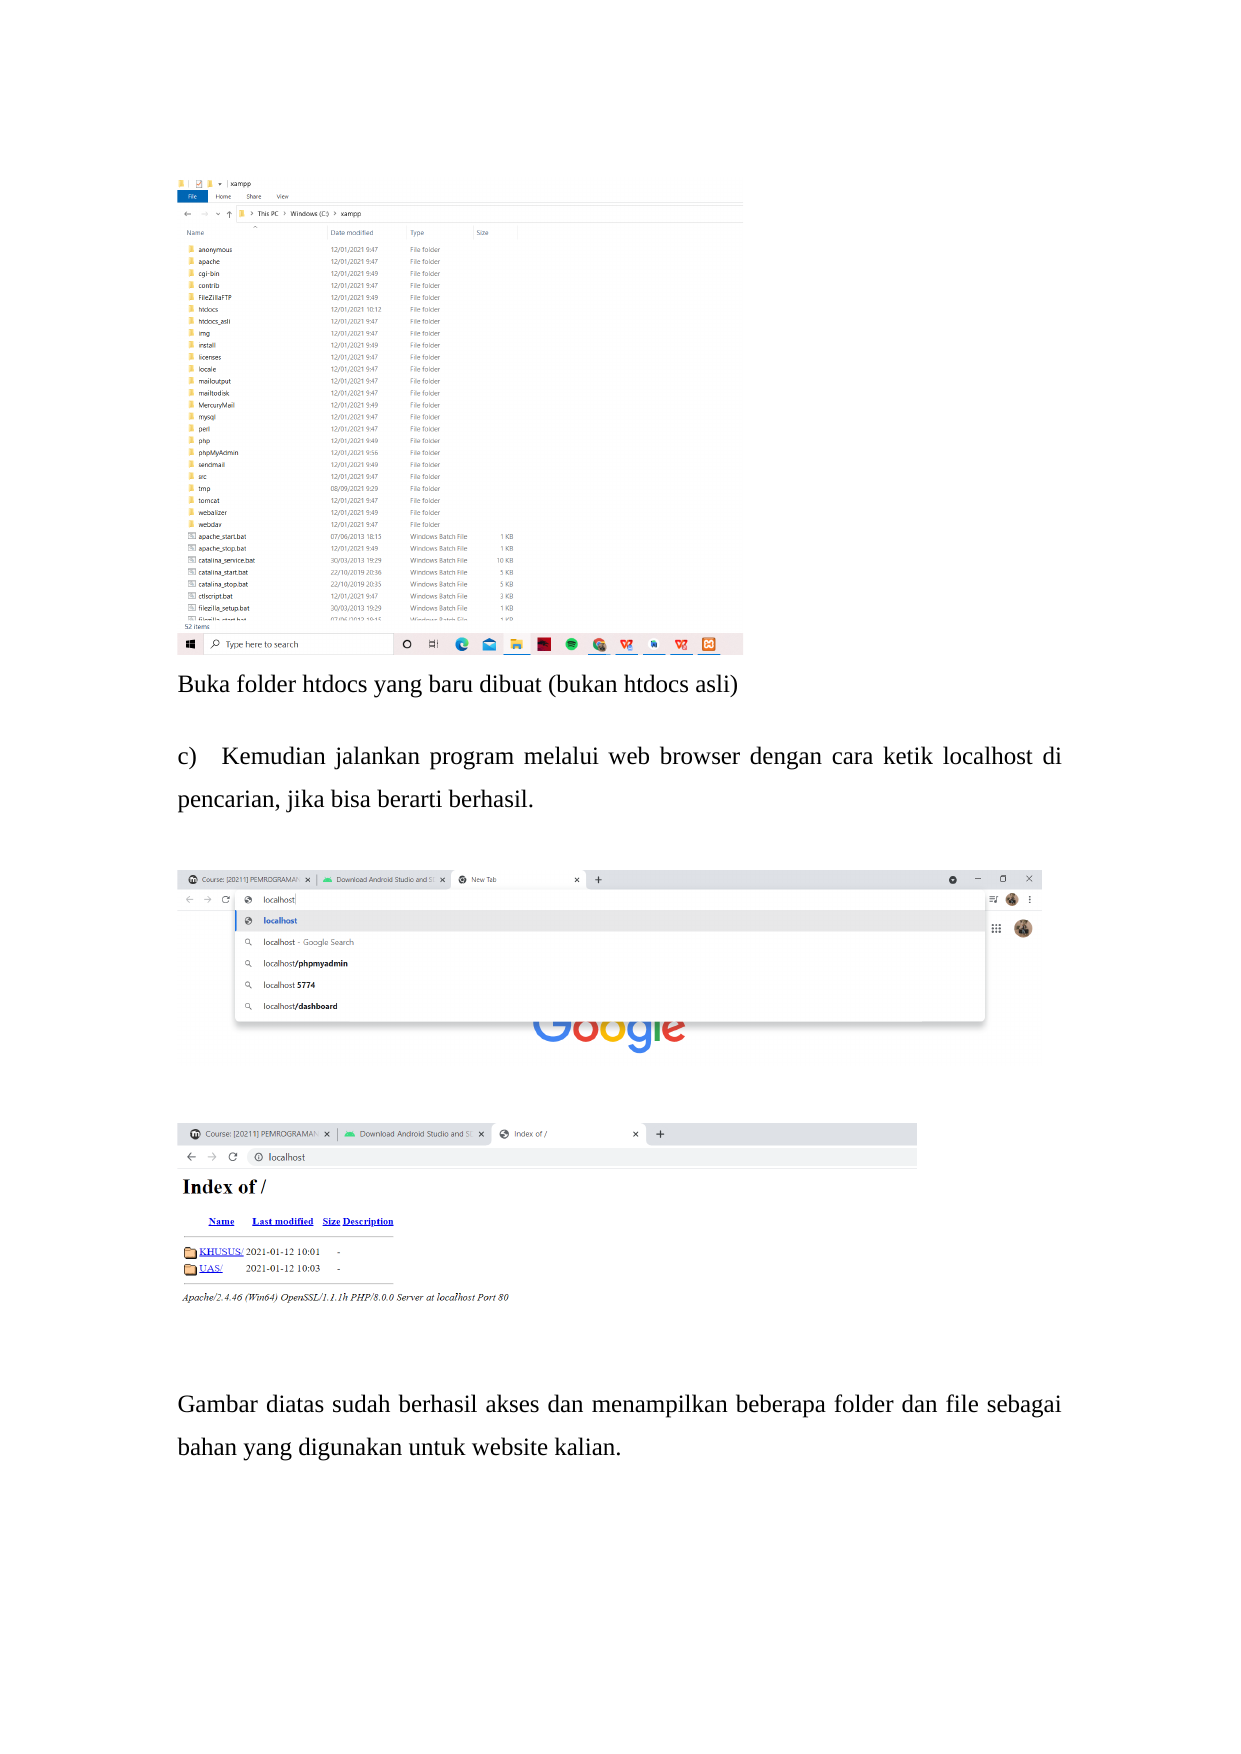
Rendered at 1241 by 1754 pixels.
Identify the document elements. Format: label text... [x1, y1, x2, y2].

text Buka folder htdocs yang baru dibuat (bukan htdocs asli) [177, 669, 1063, 698]
picture [177, 177, 744, 655]
list Gambar diatas sudah berhasil akses dan menampilkan beberapa folder dan file sebagai bahan yang digunakan untuk website kalian. [177, 1389, 1063, 1461]
picture [177, 1123, 917, 1375]
list Kemudian jalankan program melalui web browser dengan cara ketik localhost di pencarian, jika bisa berarti berhasil. [177, 741, 1063, 813]
picture [177, 870, 1042, 1066]
